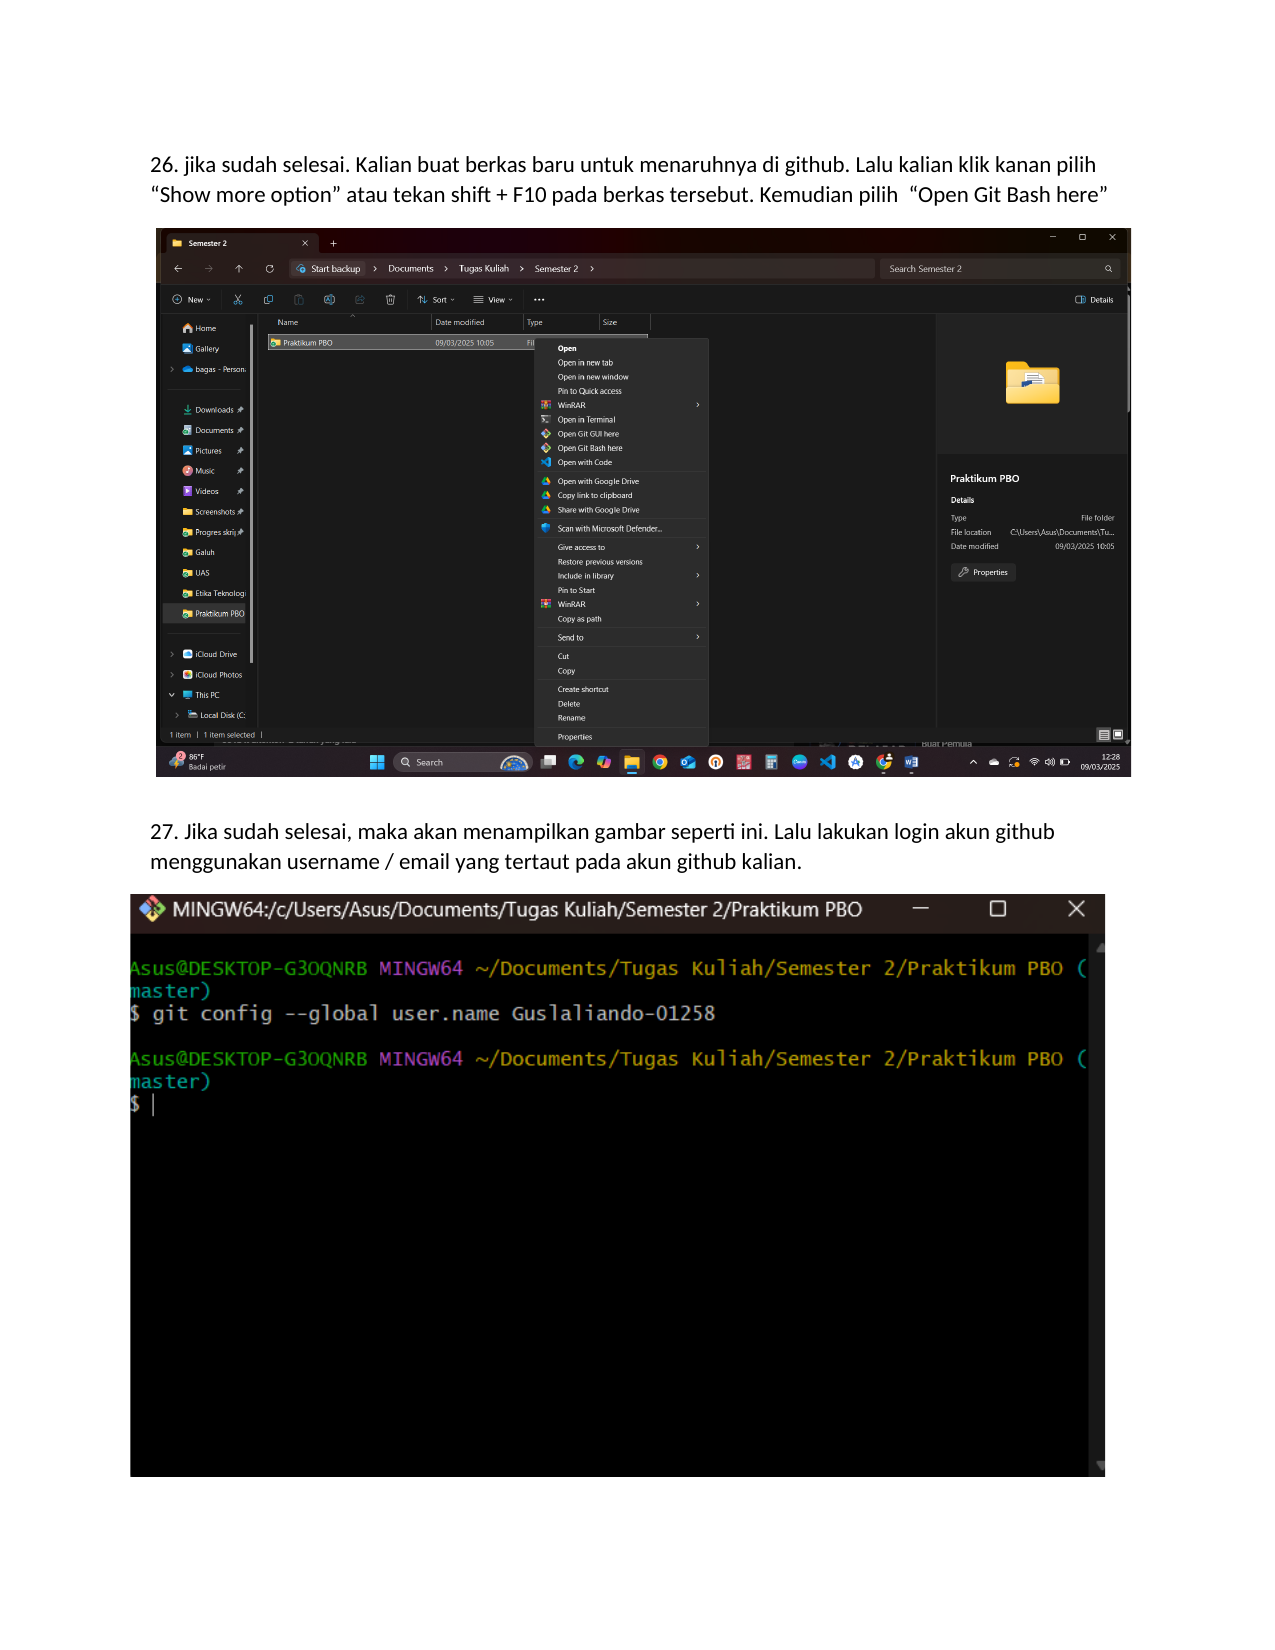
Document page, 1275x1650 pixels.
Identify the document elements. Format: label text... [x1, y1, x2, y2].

picture [156, 228, 1132, 777]
text 27. Jika sudah selesai, maka akan menampilkan gambar seperti ini. Lalu lakukan login akun github menggunakan username / email yang tertaut pada akun github kalian. [150, 817, 1125, 876]
text 26. jika sudah selesai. Kalian buat berkas baru untuk menaruhnya di github. Lalu kalian klik kanan pilih “Show more option” atau tekan shift + F10 pada berkas tersebut. Kemudian pilih “Open Git Bash here” [150, 150, 1125, 208]
picture [130, 894, 1106, 1477]
